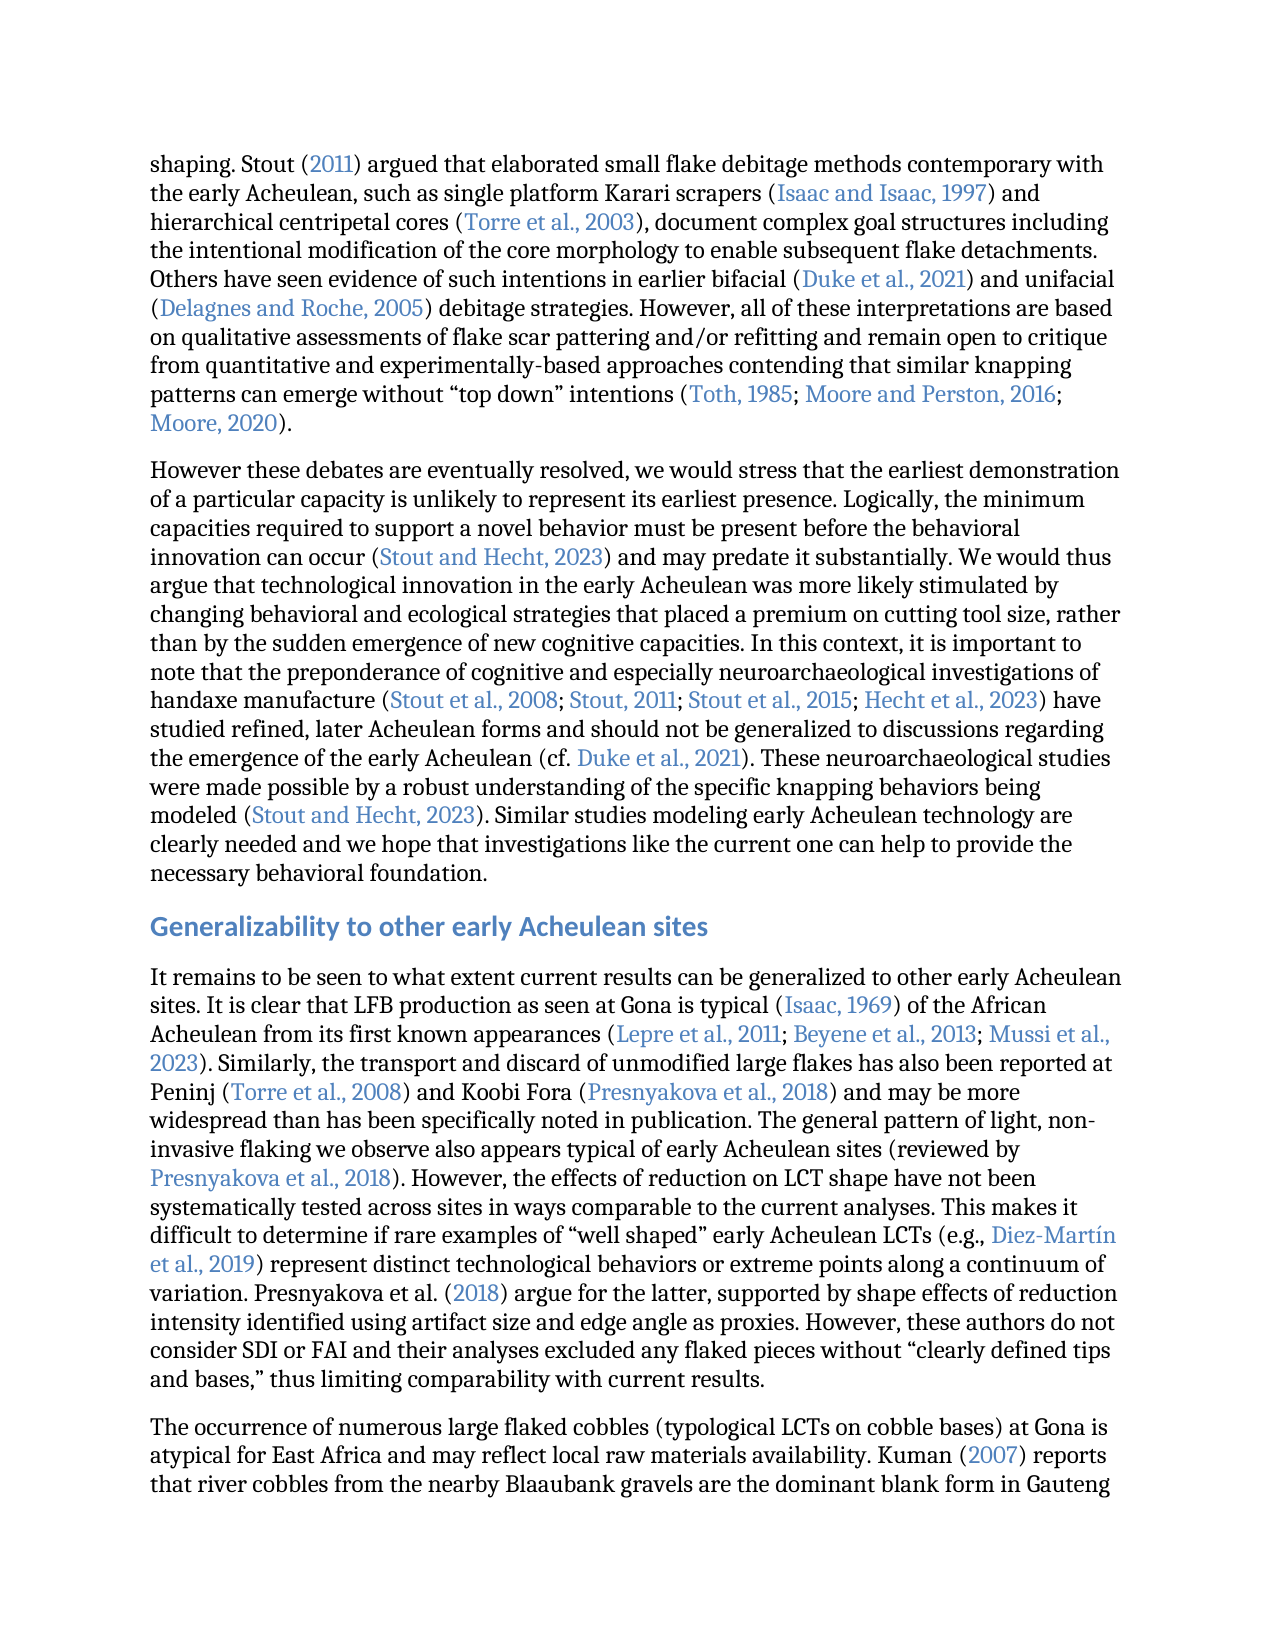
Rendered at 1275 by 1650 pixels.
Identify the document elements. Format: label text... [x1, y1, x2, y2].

subtitle Generalizability to other early Acheulean sites [150, 908, 1125, 944]
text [150, 150, 1125, 437]
text However these debates are eventually resolved, we would stress that the earliest demonstration of a particular capacity is unlikely to represent its earliest presence. Logically, the minimum capacities required to support a novel behavior must be present before the behavioral innovation can occur (Stout and Hecht, 2023) and may predate it substantially. We would thus argue that technological innovation in the early Acheulean was more likely stimulated by changing behavioral and ecological strategies that placed a premium on cutting tool size, rather than by the sudden emergence of new cognitive capacities. In this context, it is important to note that the preponderance of cognitive and especially neuroarchaeological investigations of handaxe manufacture (Stout et al., 2008; Stout, 2011; Stout et al., 2015; Hecht et al., 2023) have studied refined, later Acheulean forms and should not be generalized to discussions regarding the emergence of the early Acheulean (cf. Duke et al., 2021). These neuroarchaeological studies were made possible by a robust understanding of the specific knapping behaviors being modeled (Stout and Hecht, 2023). Similar studies modeling early Acheulean technology are clearly needed and we hope that investigations like the current one can help to provide the necessary behavioral foundation. [150, 456, 1125, 887]
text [150, 1413, 1125, 1499]
text It remains to be seen to what extent current results can be generalized to other early Acheulean sites. It is clear that LFB production as seen at Gona is typical (Isaac, 1969) of the African Acheulean from its first known appearances (Lepre et al., 2011; Beyene et al., 2013; Mussi et al., 2023). Similarly, the transport and discard of unmodified large flakes has also been reported at Peninj (Torre et al., 2008) and Koobi Fora (Presnyakova et al., 2018) and may be more widespread than has been specifically noted in publication. The general pattern of light, non-invasive flaking we observe also appears typical of early Acheulean sites (reviewed by Presnyakova et al., 2018). However, the effects of reduction on LCT shape have not been systematically tested across sites in ways comparable to the current analyses. This makes it difficult to determine if rare examples of “well shaped” early Acheulean LCTs (e.g., Diez-Martín et al., 2019) represent distinct technological behaviors or extreme points along a continuum of variation. Presnyakova et al. (2018) argue for the latter, supported by shape effects of reduction intensity identified using artifact size and edge angle as proxies. However, these authors do not consider SDI or FAI and their analyses excluded any flaked pieces without “clearly defined tips and bases,” thus limiting comparability with current results. [150, 963, 1125, 1394]
